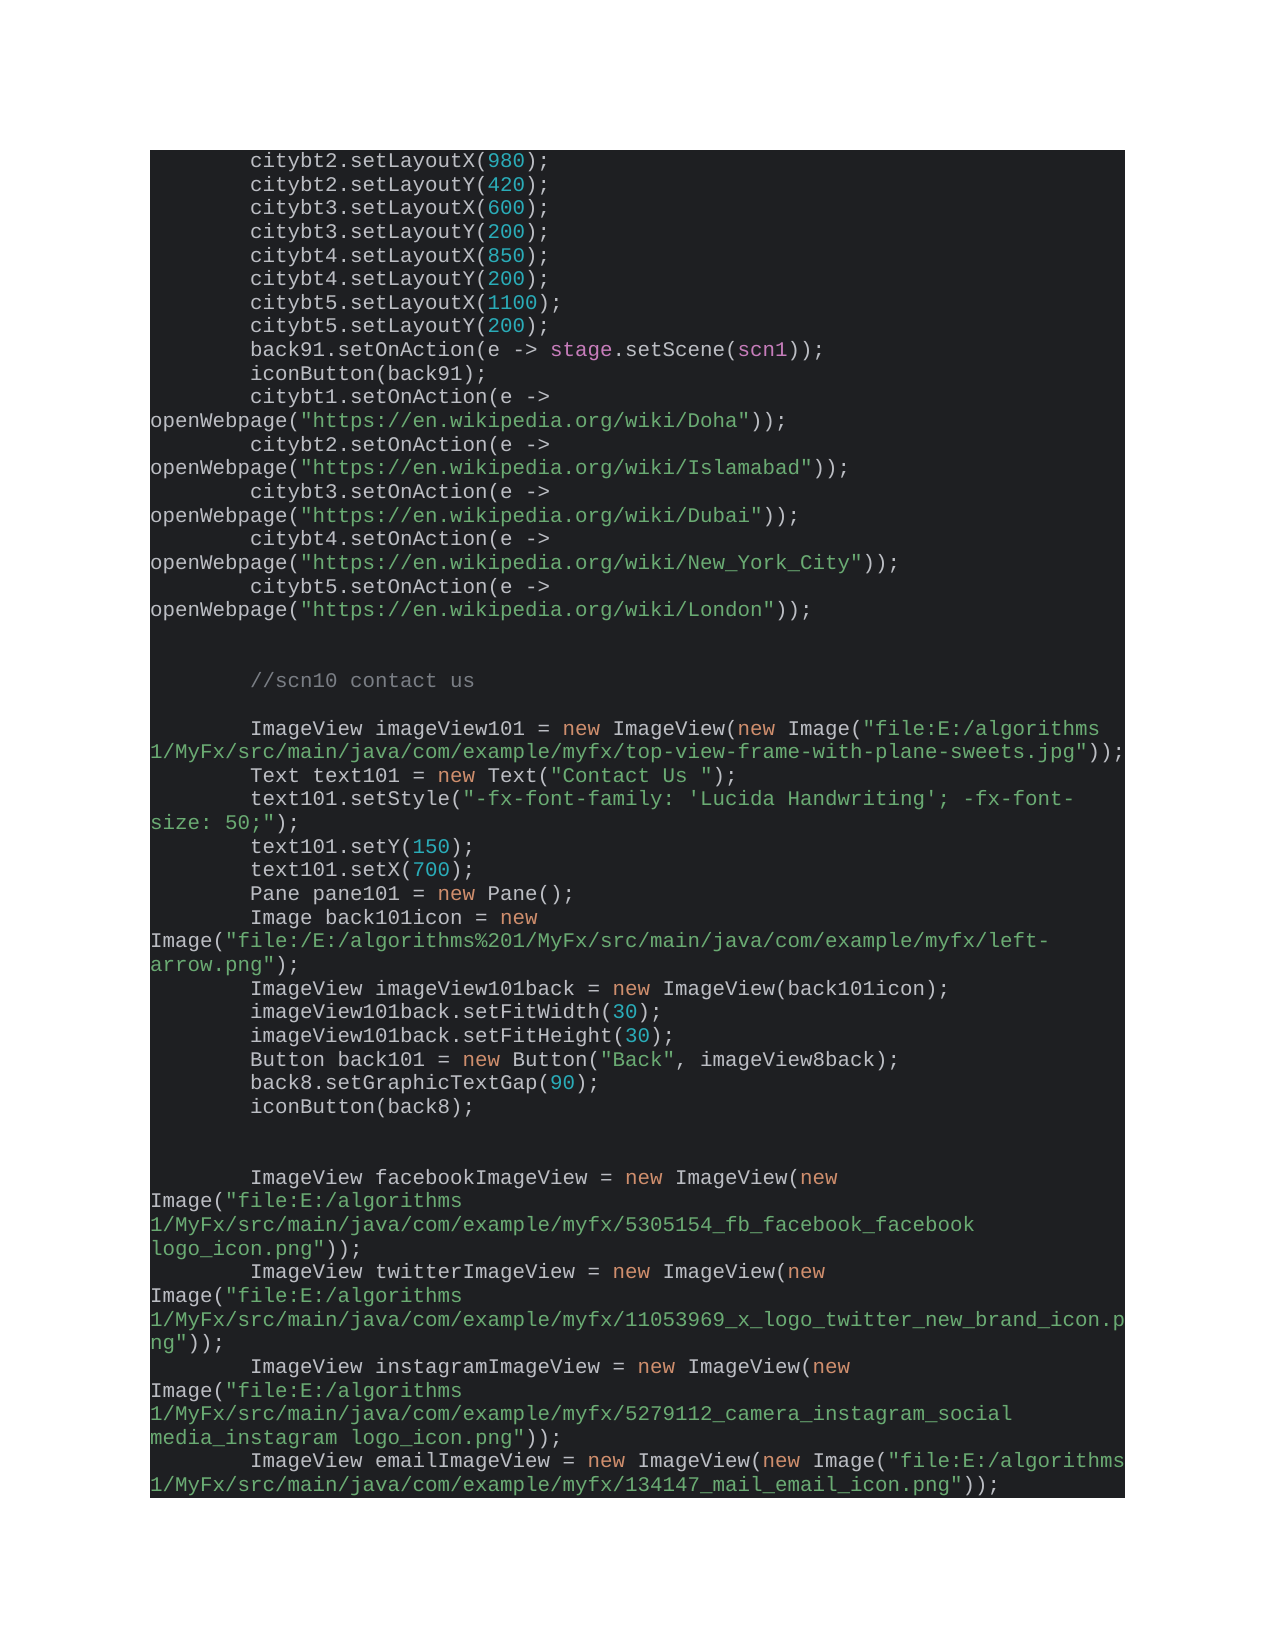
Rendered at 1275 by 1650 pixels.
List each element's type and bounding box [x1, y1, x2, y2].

text [150, 150, 1125, 1498]
